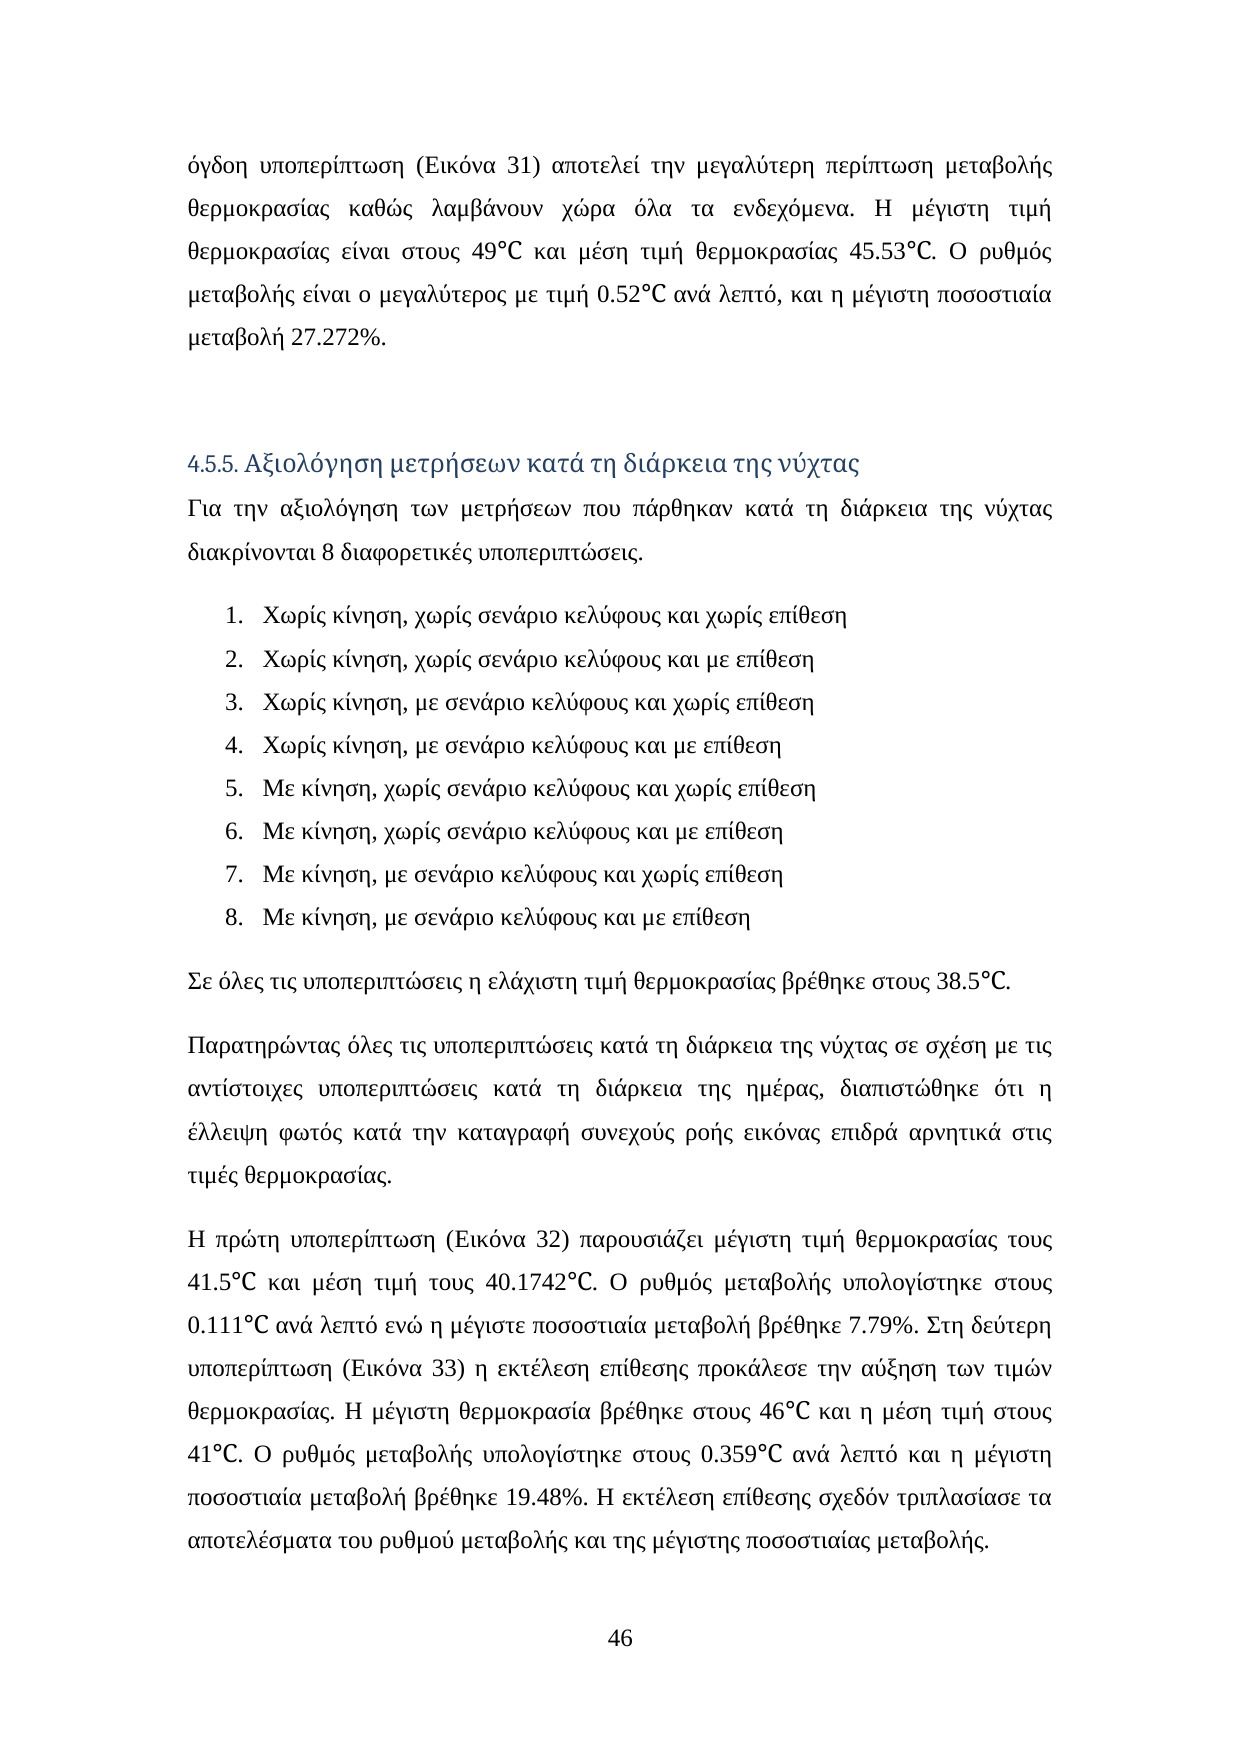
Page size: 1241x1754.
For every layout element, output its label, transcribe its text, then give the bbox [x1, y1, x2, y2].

text Σε όλες τις υποπεριπτώσεις η ελάχιστη τιμή θερμοκρασίας βρέθηκε στους 38.5℃. [187, 966, 1053, 995]
list Χωρίς κίνηση, χωρίς σενάριο κελύφους και χωρίς επίθεση [225, 601, 1053, 629]
list Χωρίς κίνηση, με σενάριο κελύφους και χωρίς επίθεση [225, 687, 1053, 716]
list Με κίνηση, με σενάριο κελύφους και χωρίς επίθεση [225, 859, 1053, 888]
list Με κίνηση, χωρίς σενάριο κελύφους και με επίθεση [225, 816, 1053, 845]
text Παρατηρώντας όλες τις υποπεριπτώσεις κατά τη διάρκεια της νύχτας σε σχέση με τις αντίστοιχες υποπεριπτώσεις κατά τη διάρκεια της ημέρας, διαπιστώθηκε ότι η έλλειψη φωτός κατά την καταγραφή συνεχούς ροής εικόνας επιδρά αρνητικά στις τιμές θερμοκρασίας. [187, 1030, 1053, 1188]
text Για την αξιολόγηση των μετρήσεων που πάρθηκαν κατά τη διάρκεια της νύχτας διακρίνονται 8 διαφορετικές υποπεριπτώσεις. [187, 493, 1053, 565]
list Χωρίς κίνηση, με σενάριο κελύφους και με επίθεση [225, 730, 1053, 759]
list Με κίνηση, χωρίς σενάριο κελύφους και χωρίς επίθεση [225, 773, 1053, 802]
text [187, 150, 1053, 351]
list Με κίνηση, με σενάριο κελύφους και με επίθεση [225, 902, 1053, 931]
subtitle 4.5.5. Αξιολόγηση μετρήσεων κατά τη διάρκεια της νύχτας [187, 450, 1053, 479]
text Η πρώτη υποπερίπτωση (Εικόνα 32) παρουσιάζει μέγιστη τιμή θερμοκρασίας τους 41.5℃ και μέση τιμή τους 40.1742℃. Ο ρυθμός μεταβολής υπολογίστηκε στους 0.111℃ ανά λεπτό ενώ η μέγιστε ποσοστιαία μεταβολή βρέθηκε 7.79%. Στη δεύτερη υποπερίπτωση (Εικόνα 33) η εκτέλεση επίθεσης προκάλεσε την αύξηση των τιμών θερμοκρασίας. Η μέγιστη θερμοκρασία βρέθηκε στους 46℃ και η μέση τιμή στους 41℃. Ο ρυθμός μεταβολής υπολογίστηκε στους 0.359℃ ανά λεπτό και η μέγιστη ποσοστιαία μεταβολή βρέθηκε 19.48%. Η εκτέλεση επίθεσης σχεδόν τριπλασίασε τα αποτελέσματα του ρυθμού μεταβολής και της μέγιστης ποσοστιαίας μεταβολής. [187, 1224, 1053, 1554]
list Χωρίς κίνηση, χωρίς σενάριο κελύφους και με επίθεση [225, 644, 1053, 672]
